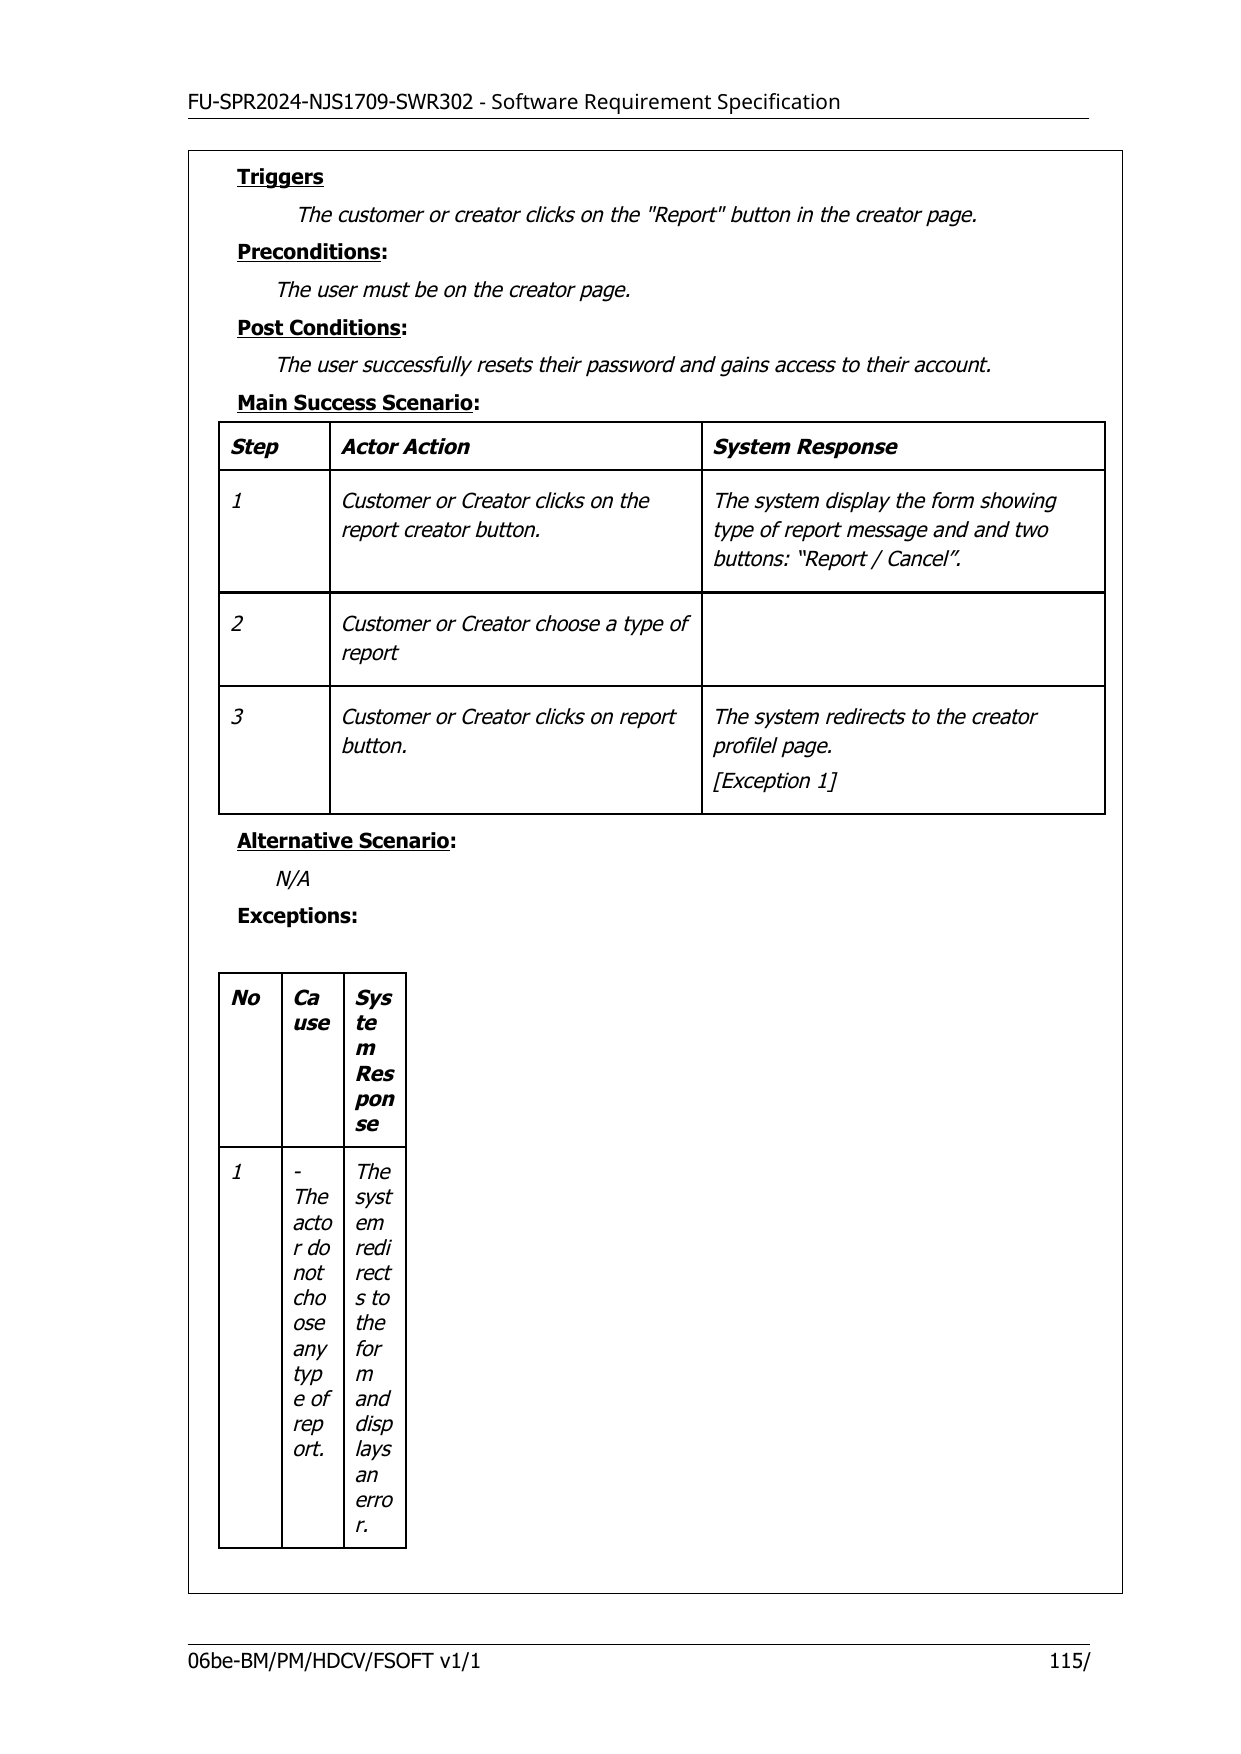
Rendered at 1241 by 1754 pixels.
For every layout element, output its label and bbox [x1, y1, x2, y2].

table_cell [189, 151, 1122, 1593]
